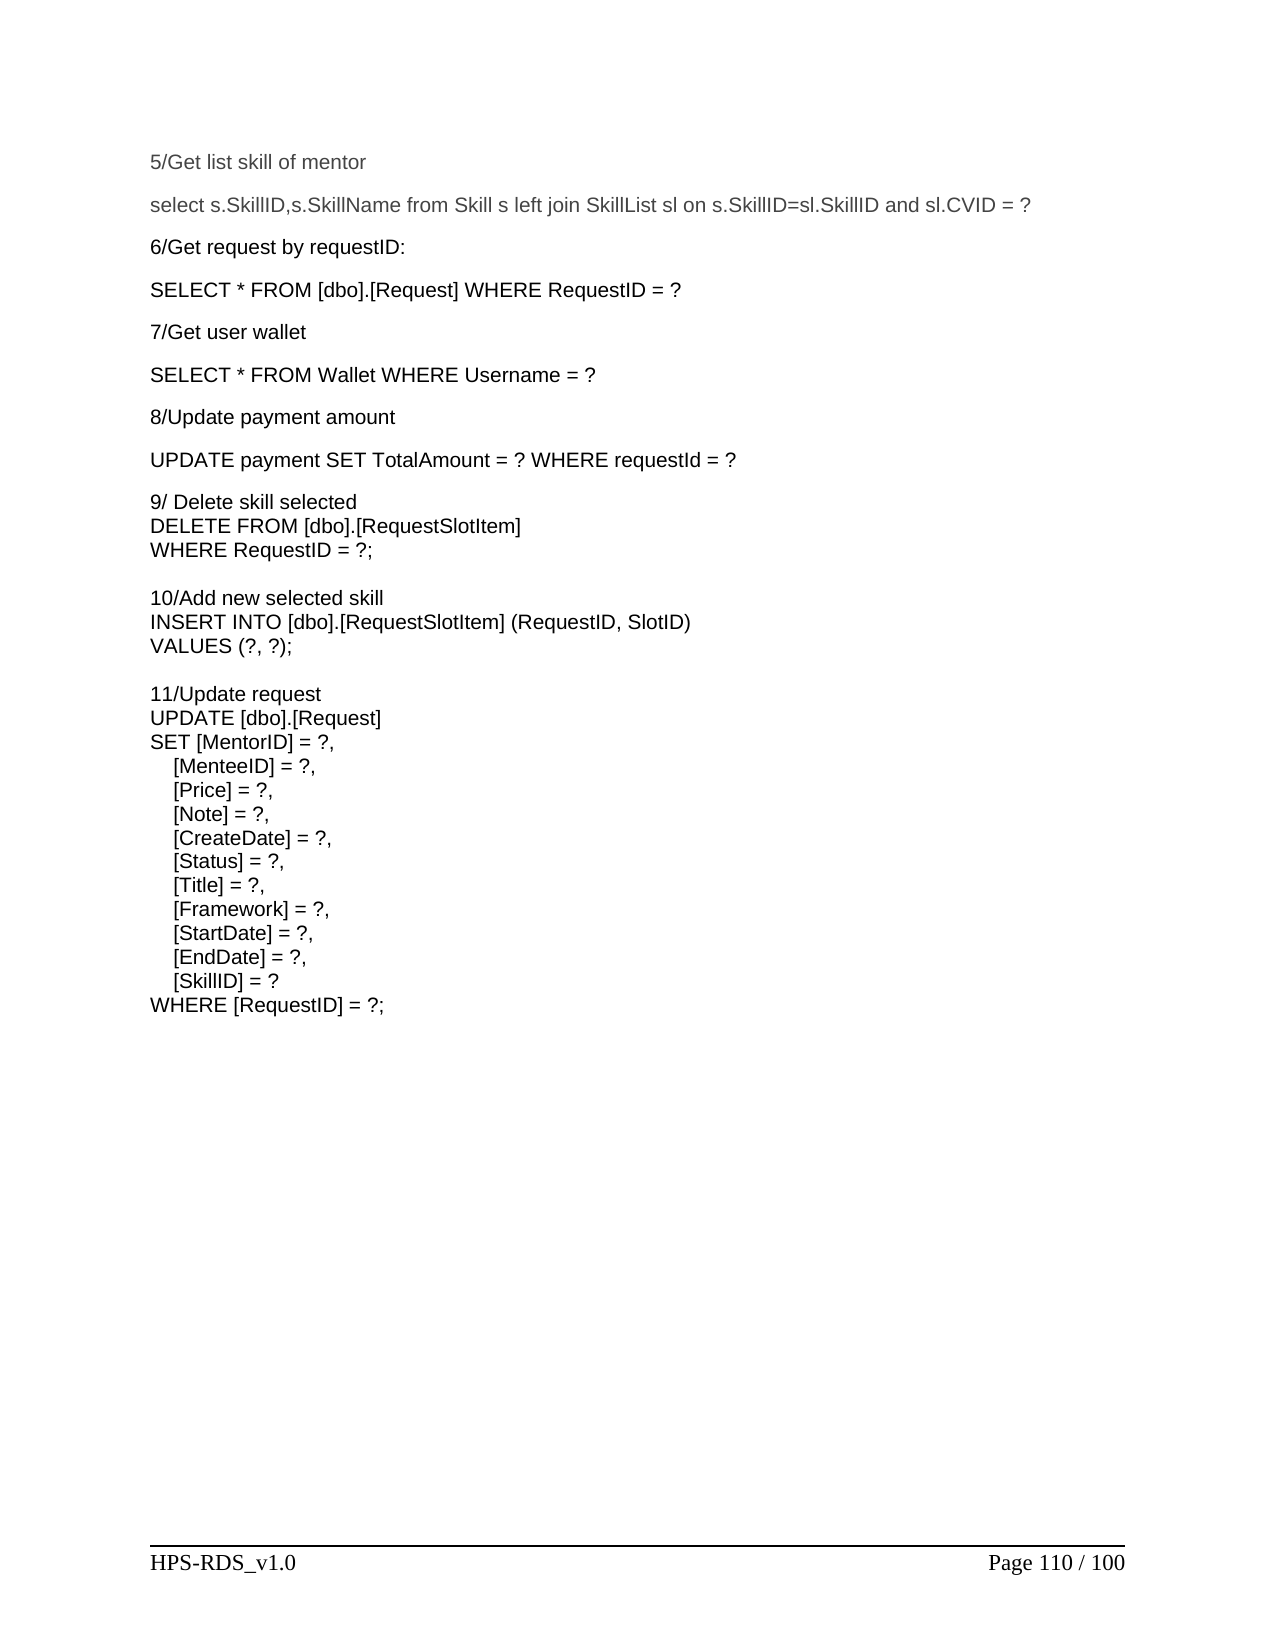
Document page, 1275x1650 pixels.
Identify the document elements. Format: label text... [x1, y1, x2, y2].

text 8/Update payment amount [150, 405, 1125, 429]
text [StartDate] = ?, [150, 921, 1125, 945]
text SELECT * FROM Wallet WHERE Username = ? [150, 362, 1125, 386]
text [CreateDate] = ?, [150, 825, 1125, 849]
text [Framework] = ?, [150, 897, 1125, 921]
text 6/Get request by requestID: [150, 235, 1125, 259]
text INSERT INTO [dbo].[RequestSlotItem] (RequestID, SlotID) [150, 610, 1125, 634]
text [Price] = ?, [150, 777, 1125, 801]
text [Status] = ?, [150, 849, 1125, 873]
text [EndDate] = ?, [150, 945, 1125, 969]
text [MenteeID] = ?, [150, 753, 1125, 777]
text [Title] = ?, [150, 873, 1125, 897]
text select s.SkillID,s.SkillName from Skill s left join SkillList sl on s.SkillID=sl.SkillID and sl.CVID = ? [150, 192, 1125, 216]
text [SkillID] = ? [150, 969, 1125, 993]
text 5/Get list skill of mentor [150, 150, 1125, 174]
text UPDATE [dbo].[Request] [150, 706, 1125, 729]
text VALUES (?, ?); [150, 634, 1125, 658]
text DELETE FROM [dbo].[RequestSlotItem] [150, 514, 1125, 538]
text SELECT * FROM [dbo].[Request] WHERE RequestID = ? [150, 277, 1125, 301]
text SET [MentorID] = ?, [150, 729, 1125, 753]
text 10/Add new selected skill [150, 586, 1125, 610]
text 9/ Delete skill selected [150, 490, 1125, 514]
text WHERE RequestID = ?; [150, 538, 1125, 562]
text 7/Get user wallet [150, 320, 1125, 344]
text [Note] = ?, [150, 801, 1125, 825]
text UPDATE payment SET TotalAmount = ? WHERE requestId = ? [150, 447, 1125, 471]
text WHERE [RequestID] = ?; [150, 993, 1125, 1017]
text 11/Update request [150, 682, 1125, 706]
